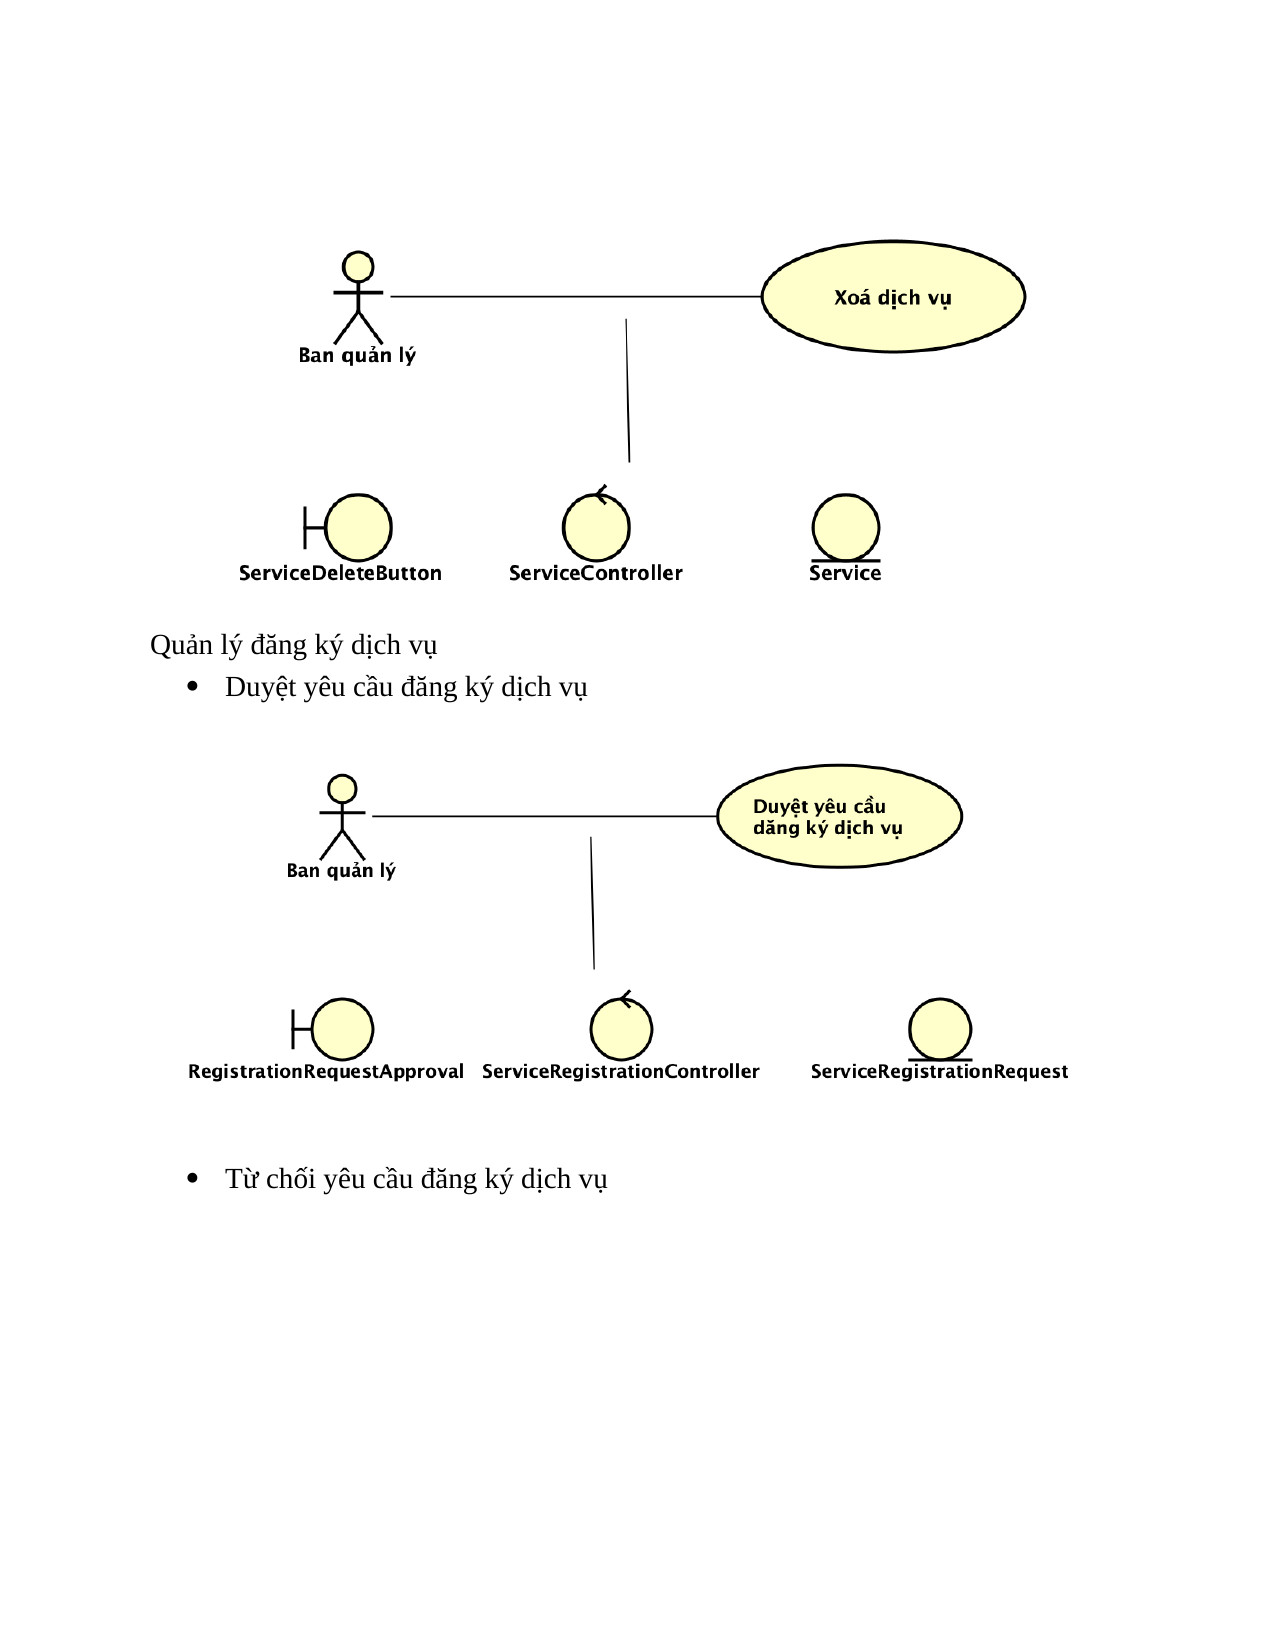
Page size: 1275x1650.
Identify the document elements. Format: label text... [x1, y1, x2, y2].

list Duyệt yêu cầu đăng ký dịch vụ [187, 669, 1125, 702]
list Từ chối yêu cầu đăng ký dịch vụ [187, 1161, 1125, 1194]
picture [218, 150, 1057, 611]
subtitle Quản lý đăng ký dịch vụ [150, 627, 1125, 660]
picture [183, 736, 1092, 1161]
